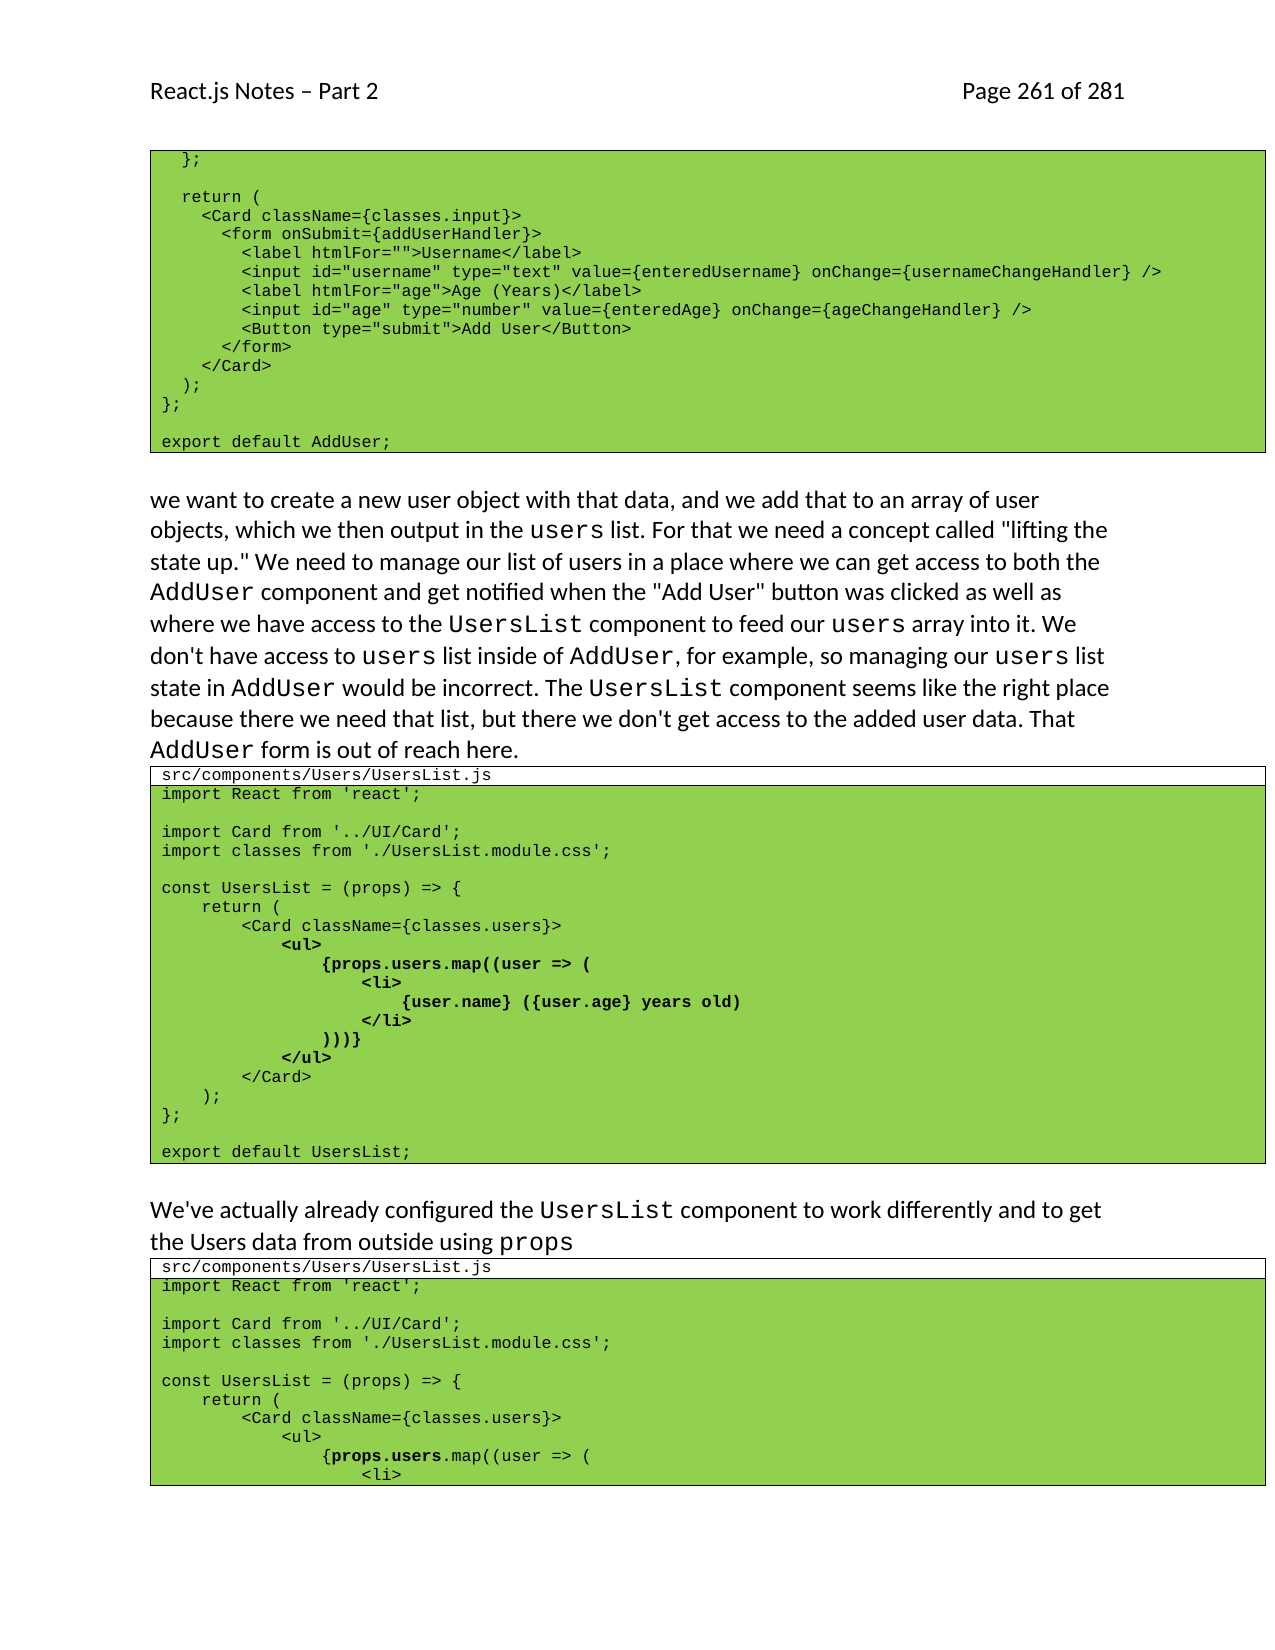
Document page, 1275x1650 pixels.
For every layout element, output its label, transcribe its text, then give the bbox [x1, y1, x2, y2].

text we want to create a new user object with that data, and we add that to an array of user objects, which we then output in the users list. For that we need a concept called "lifting the state up." We need to manage our list of users in a place where we can get access to both the AddUser component and get notified when the "Add User" button was clicked as well as where we have access to the UsersList component to feed our users array into it. We don't have access to users list inside of AddUser, for example, so managing our users list state in AddUser would be incorrect. The UsersList component seems like the right place because there we need that list, but there we don't get access to the added user data. That AddUser form is out of reach here. [150, 484, 1125, 766]
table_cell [151, 1279, 1265, 1485]
text We've actually already configured the UsersList component to work differently and to get the Users data from outside using props [150, 1194, 1125, 1258]
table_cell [151, 151, 1265, 452]
table_header src/components/Users/UsersList.js [151, 767, 1265, 785]
table_header src/components/Users/UsersList.js [151, 1259, 1265, 1277]
